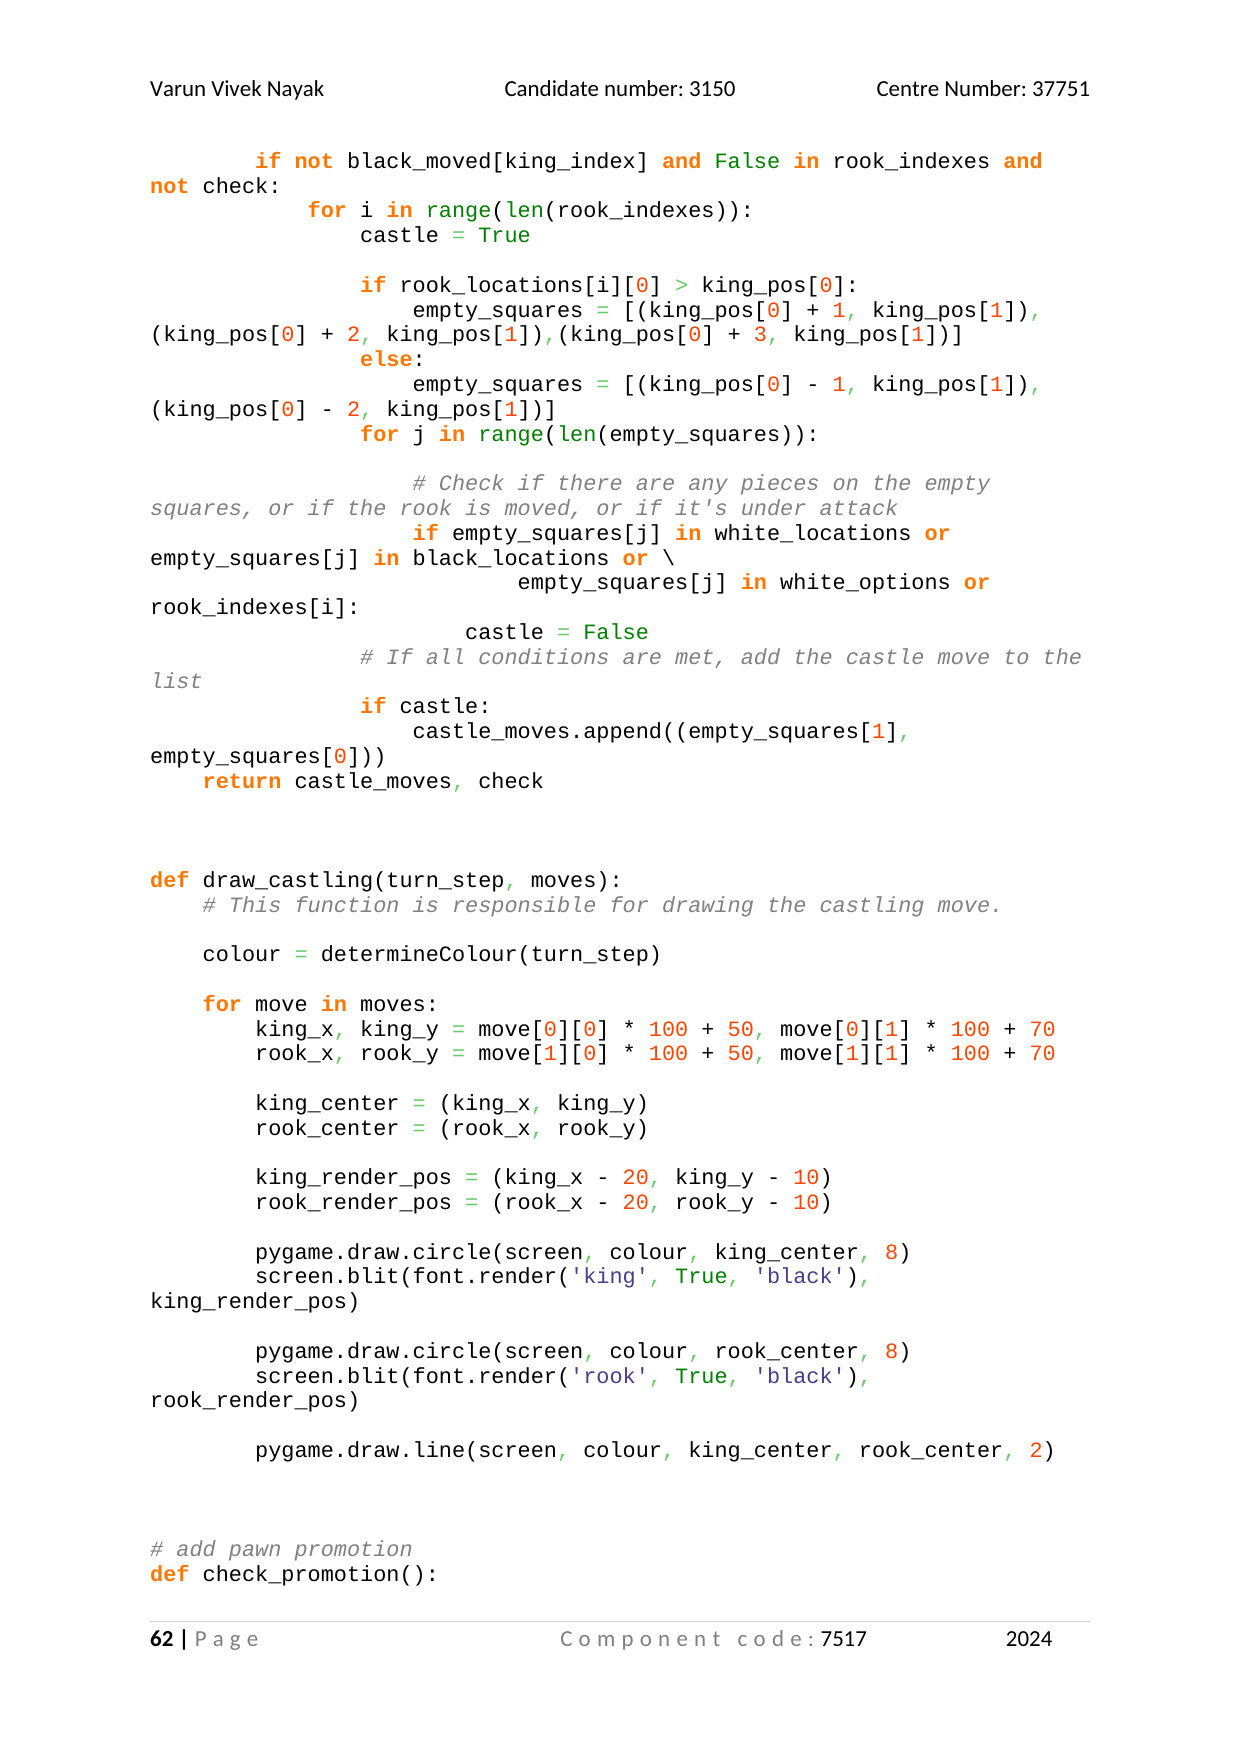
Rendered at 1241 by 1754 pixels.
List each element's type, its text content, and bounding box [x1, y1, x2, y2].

text pygame.draw.circle(screen, colour, rook_center, 8) [150, 1340, 1090, 1365]
text rook_center = (rook_x, rook_y) [150, 1117, 1090, 1142]
text screen.blit(font.render('king', True, 'black'), king_render_pos) [150, 1266, 1090, 1315]
text for j in range(len(empty_squares)): [150, 423, 1090, 447]
text return castle_moves, check [150, 770, 1090, 794]
text pygame.draw.line(screen, colour, king_center, rook_center, 2) [150, 1439, 1090, 1464]
text # Check if there are any pieces on the empty squares, or if the rook is moved, or if it's under attack [150, 472, 1090, 522]
text if rook_locations[i][0] > king_pos[0]: [150, 274, 1090, 299]
text castle = True [150, 224, 1090, 249]
text # If all conditions are met, add the castle move to the list [150, 646, 1090, 695]
text king_render_pos = (king_x - 20, king_y - 10) [150, 1166, 1090, 1191]
text king_x, king_y = move[0][0] * 100 + 50, move[0][1] * 100 + 70 [150, 1018, 1090, 1042]
text rook_x, rook_y = move[1][0] * 100 + 50, move[1][1] * 100 + 70 [150, 1042, 1090, 1067]
text empty_squares = [(king_pos[0] + 1, king_pos[1]), (king_pos[0] + 2, king_pos[1]),(king_pos[0] + 3, king_pos[1])] [150, 299, 1090, 348]
text def check_promotion(): [150, 1563, 1090, 1588]
text def draw_castling(turn_step, moves): [150, 869, 1090, 894]
text rook_render_pos = (rook_x - 20, rook_y - 10) [150, 1191, 1090, 1216]
text if not black_moved[king_index] and False in rook_indexes and not check: [150, 150, 1090, 199]
text castle = False [150, 621, 1090, 646]
text pygame.draw.circle(screen, colour, king_center, 8) [150, 1241, 1090, 1266]
text empty_squares[j] in white_options or rook_indexes[i]: [150, 571, 1090, 621]
text if castle: [150, 695, 1090, 720]
text colour = determineColour(turn_step) [150, 943, 1090, 968]
text # add pawn promotion [150, 1538, 1090, 1563]
text # This function is responsible for drawing the castling move. [150, 894, 1090, 918]
text for i in range(len(rook_indexes)): [150, 199, 1090, 224]
text screen.blit(font.render('rook', True, 'black'), rook_render_pos) [150, 1365, 1090, 1414]
text else: [150, 348, 1090, 373]
text king_center = (king_x, king_y) [150, 1092, 1090, 1117]
text for move in moves: [150, 993, 1090, 1018]
text if empty_squares[j] in white_locations or empty_squares[j] in black_locations or \ [150, 522, 1090, 571]
text empty_squares = [(king_pos[0] - 1, king_pos[1]), (king_pos[0] - 2, king_pos[1])] [150, 373, 1090, 423]
text castle_moves.append((empty_squares[1], empty_squares[0])) [150, 720, 1090, 770]
